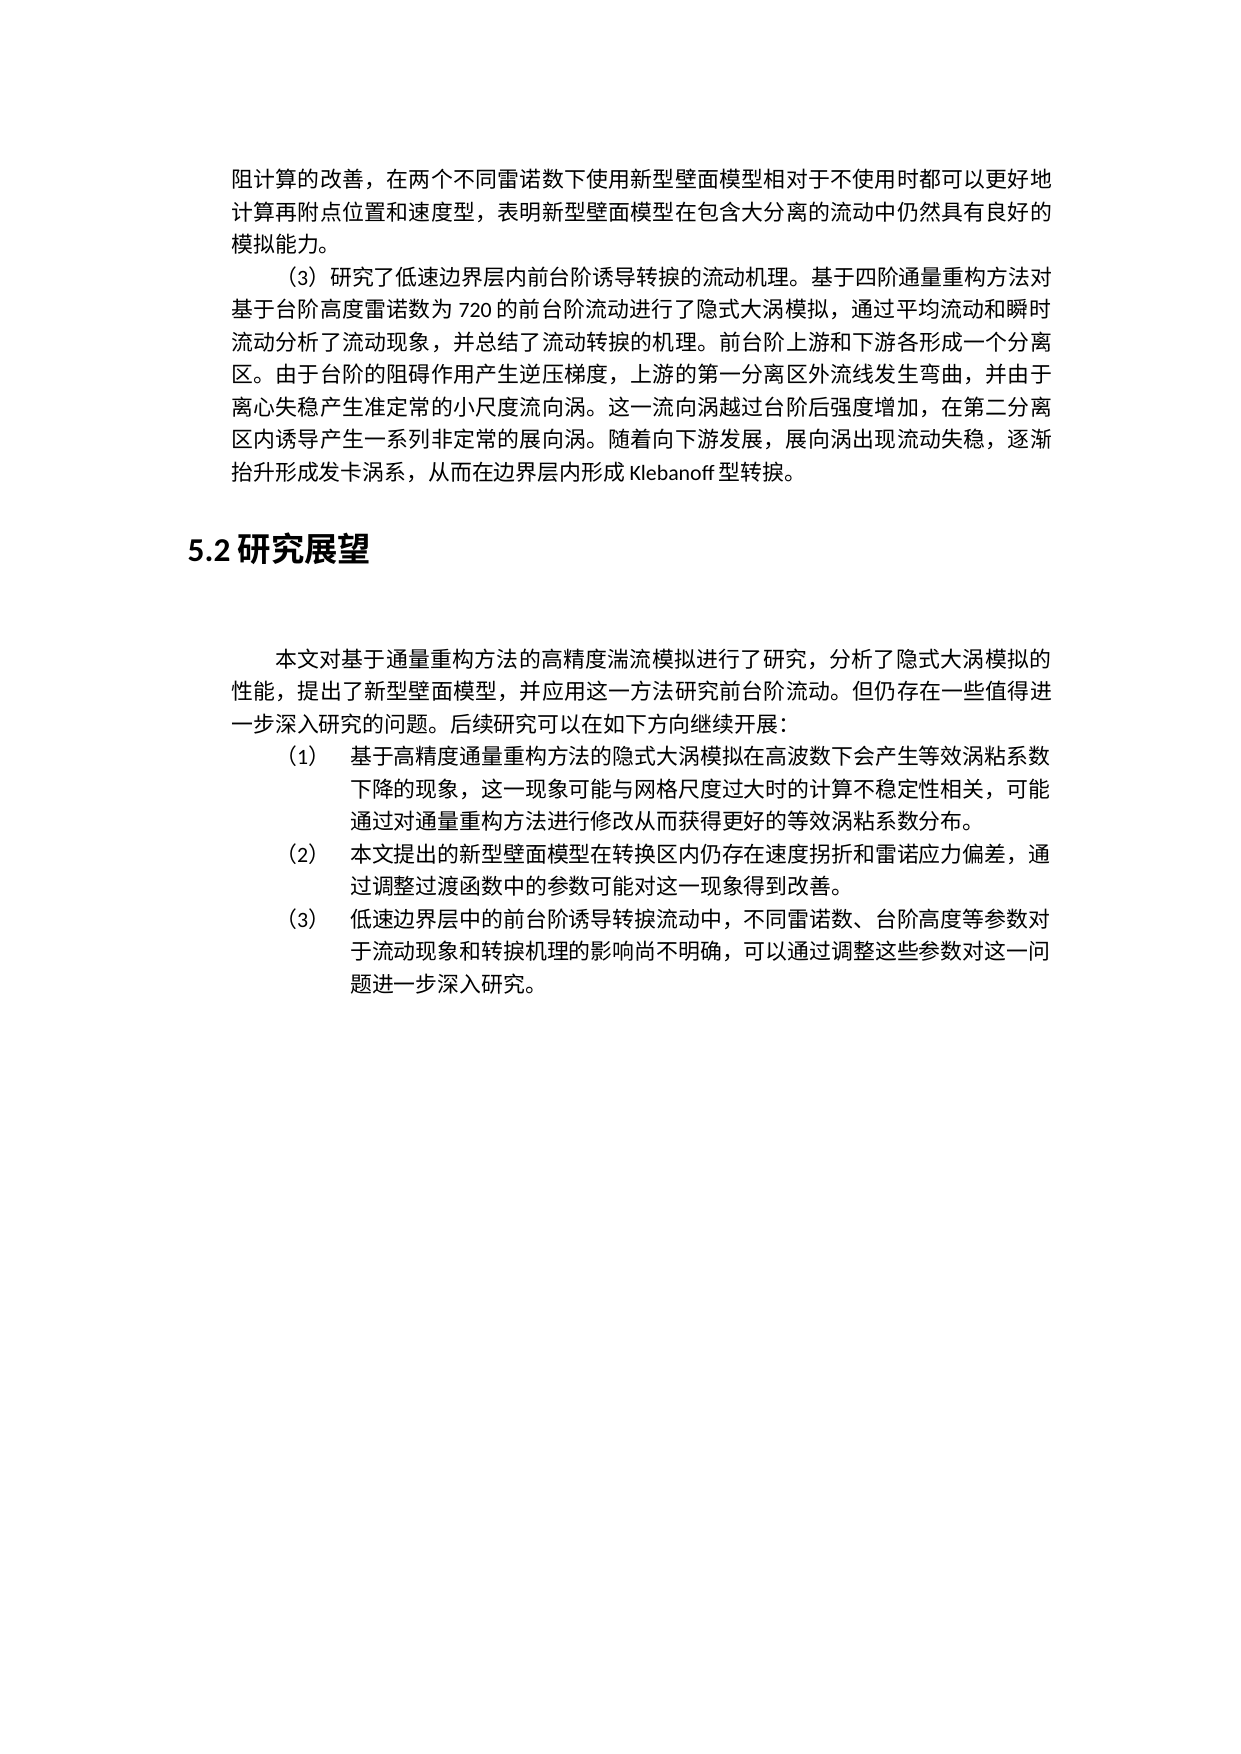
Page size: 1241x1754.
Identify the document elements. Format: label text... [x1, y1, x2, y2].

subtitle 5.2 研究展望 [187, 514, 1053, 579]
list 基于高精度通量重构方法的隐式大涡模拟在高波数下会产生等效涡粘系数下降的现象，这一现象可能与网格尺度过大时的计算不稳定性相关，可能通过对通量重构方法进行修改从而获得更好的等效涡粘系数分布。 [275, 739, 1053, 836]
list 本文提出的新型壁面模型在转换区内仍存在速度拐折和雷诺应力偏差，通过调整过渡函数中的参数可能对这一现象得到改善。 [275, 836, 1053, 901]
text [231, 162, 1053, 259]
text 本文对基于通量重构方法的高精度湍流模拟进行了研究，分析了隐式大涡模拟的性能，提出了新型壁面模型，并应用这一方法研究前台阶流动。但仍存在一些值得进一步深入研究的问题。后续研究可以在如下方向继续开展： [231, 641, 1053, 739]
text （3）研究了低速边界层内前台阶诱导转捩的流动机理。基于四阶通量重构方法对基于台阶高度雷诺数为720的前台阶流动进行了隐式大涡模拟，通过平均流动和瞬时流动分析了流动现象，并总结了流动转捩的机理。前台阶上游和下游各形成一个分离区。由于台阶的阻碍作用产生逆压梯度，上游的第一分离区外流线发生弯曲，并由于离心失稳产生准定常的小尺度流向涡。这一流向涡越过台阶后强度增加，在第二分离区内诱导产生一系列非定常的展向涡。随着向下游发展，展向涡出现流动失稳，逐渐抬升形成发卡涡系，从而在边界层内形成Klebanoff型转捩。 [231, 259, 1053, 487]
list 低速边界层中的前台阶诱导转捩流动中，不同雷诺数、台阶高度等参数对于流动现象和转捩机理的影响尚不明确，可以通过调整这些参数对这一问题进一步深入研究。 [275, 901, 1053, 999]
